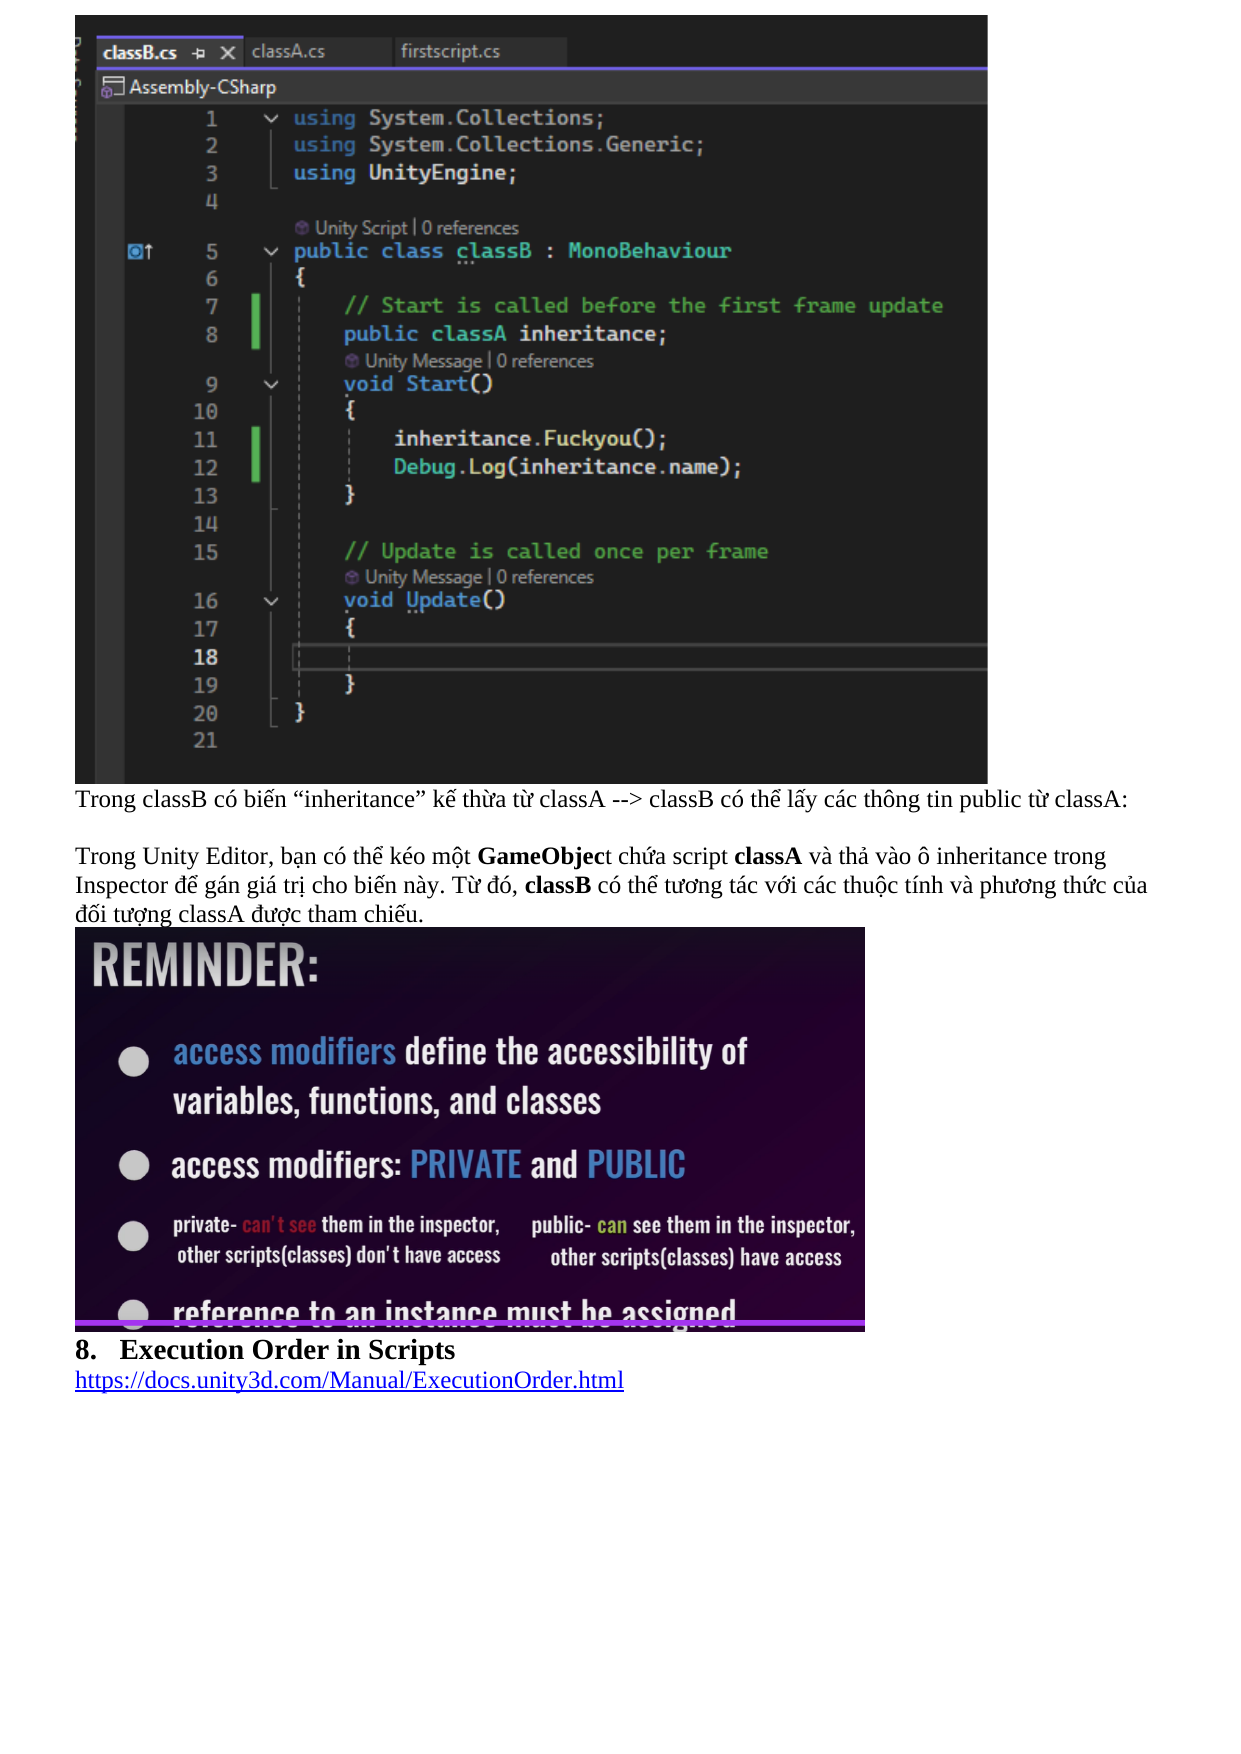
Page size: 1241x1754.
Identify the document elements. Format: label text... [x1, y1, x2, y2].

subtitle Execution Order in Scripts [75, 1332, 1165, 1365]
picture [75, 15, 988, 784]
text https://docs.unity3d.com/Manual/ExecutionOrder.html [75, 1365, 1165, 1394]
picture [75, 927, 865, 1332]
text Trong Unity Editor, bạn có thể kéo một GameObject chứa script classA và thả vào ô inheritance trong Inspector để gán giá trị cho biến này. Từ đó, classB có thể tương tác với các thuộc tính và phương thức của đối tượng classA được tham chiếu. [75, 841, 1165, 927]
text Trong classB có biến “inheritance” kế thừa từ classA --> classB có thể lấy các thông tin public từ classA: [75, 784, 1165, 812]
